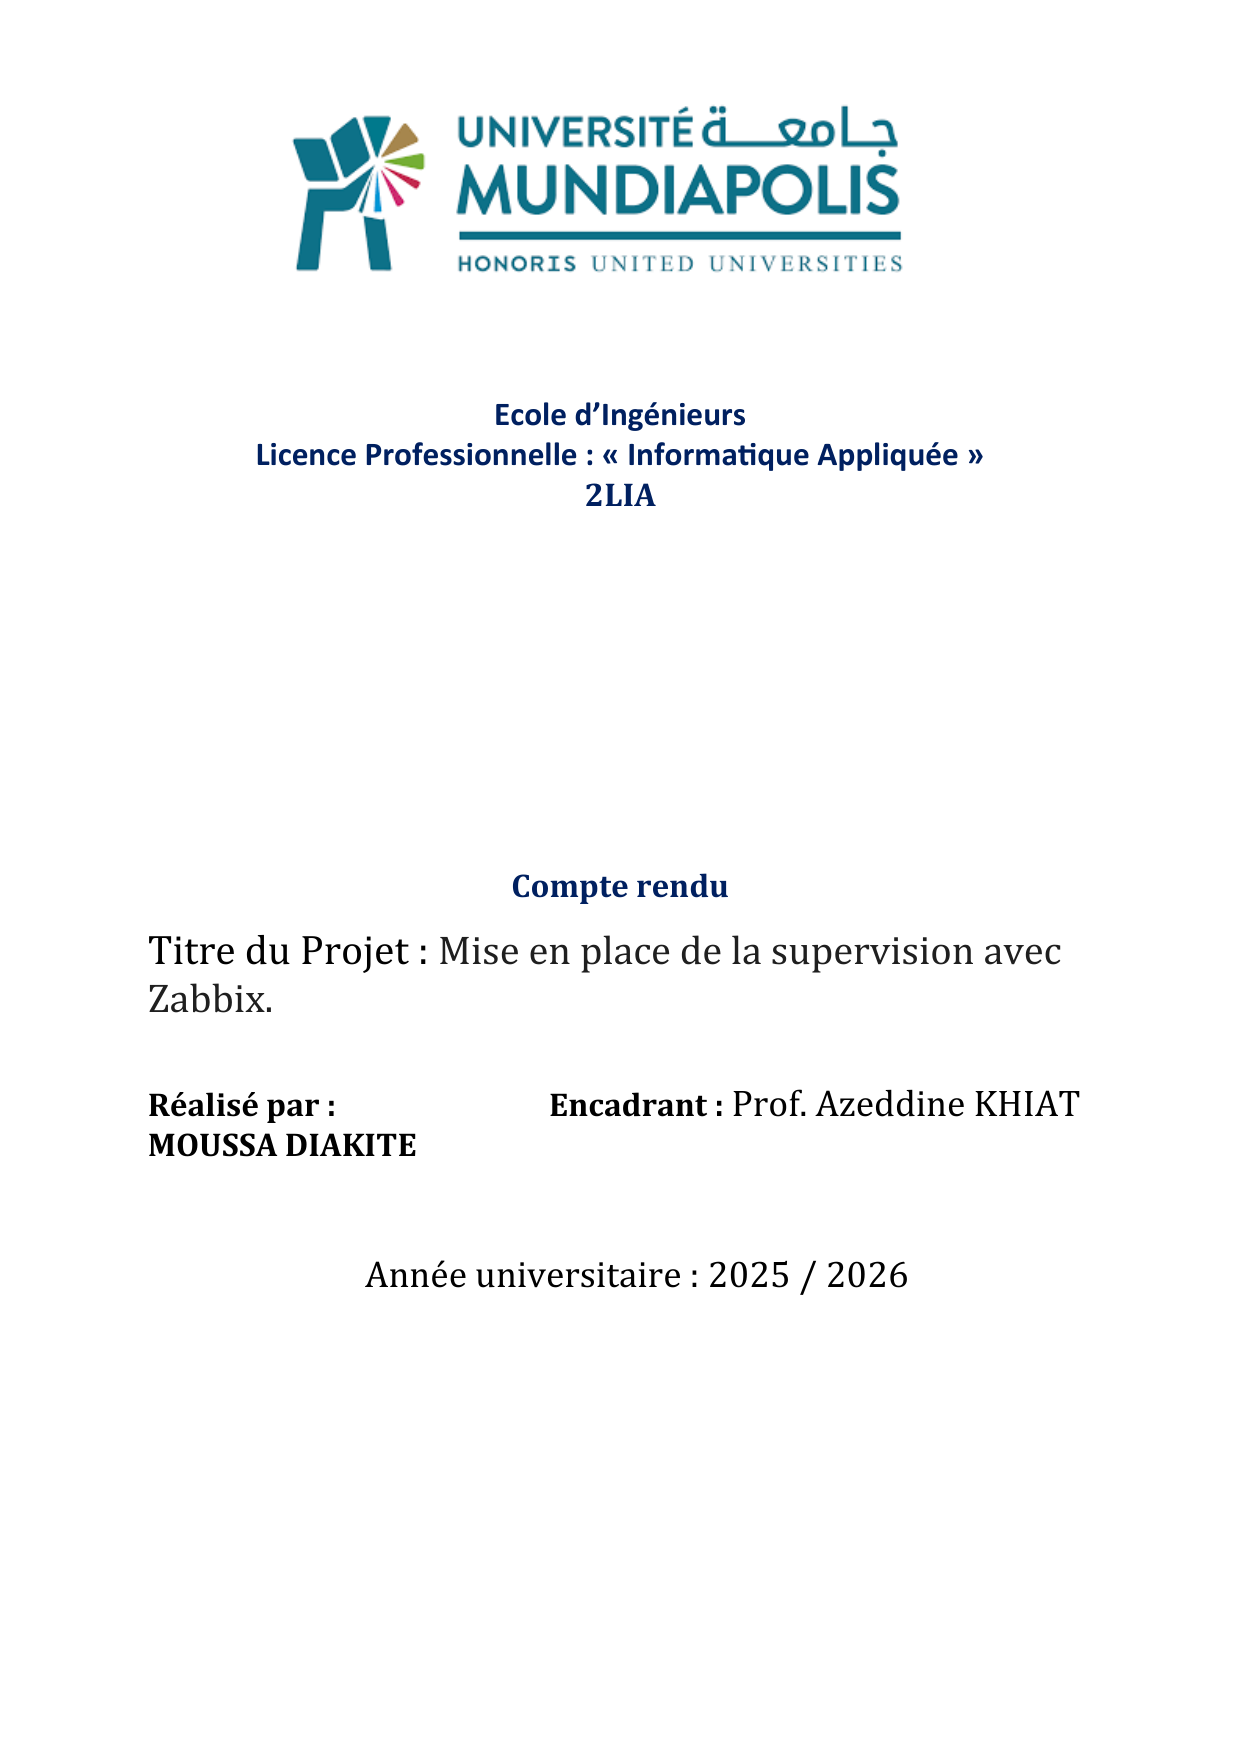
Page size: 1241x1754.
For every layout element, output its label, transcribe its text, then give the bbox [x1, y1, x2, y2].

text Titre du Projet : Mise en place de la supervision avec Zabbix. [148, 925, 1093, 1021]
text Compte rendu [148, 865, 1093, 904]
text Réalisé par : Encadrant : Prof. Azeddine KHIAT MOUSSA DIAKITE [148, 1081, 1093, 1164]
text Année universitaire : 2025 / 2026 [148, 1252, 1093, 1296]
text Ecole d’Ingénieurs [148, 393, 1093, 434]
text Licence Professionnelle : « Informatique Appliquée » [148, 434, 1093, 475]
text 2LIA [148, 475, 1093, 514]
picture [283, 91, 912, 287]
